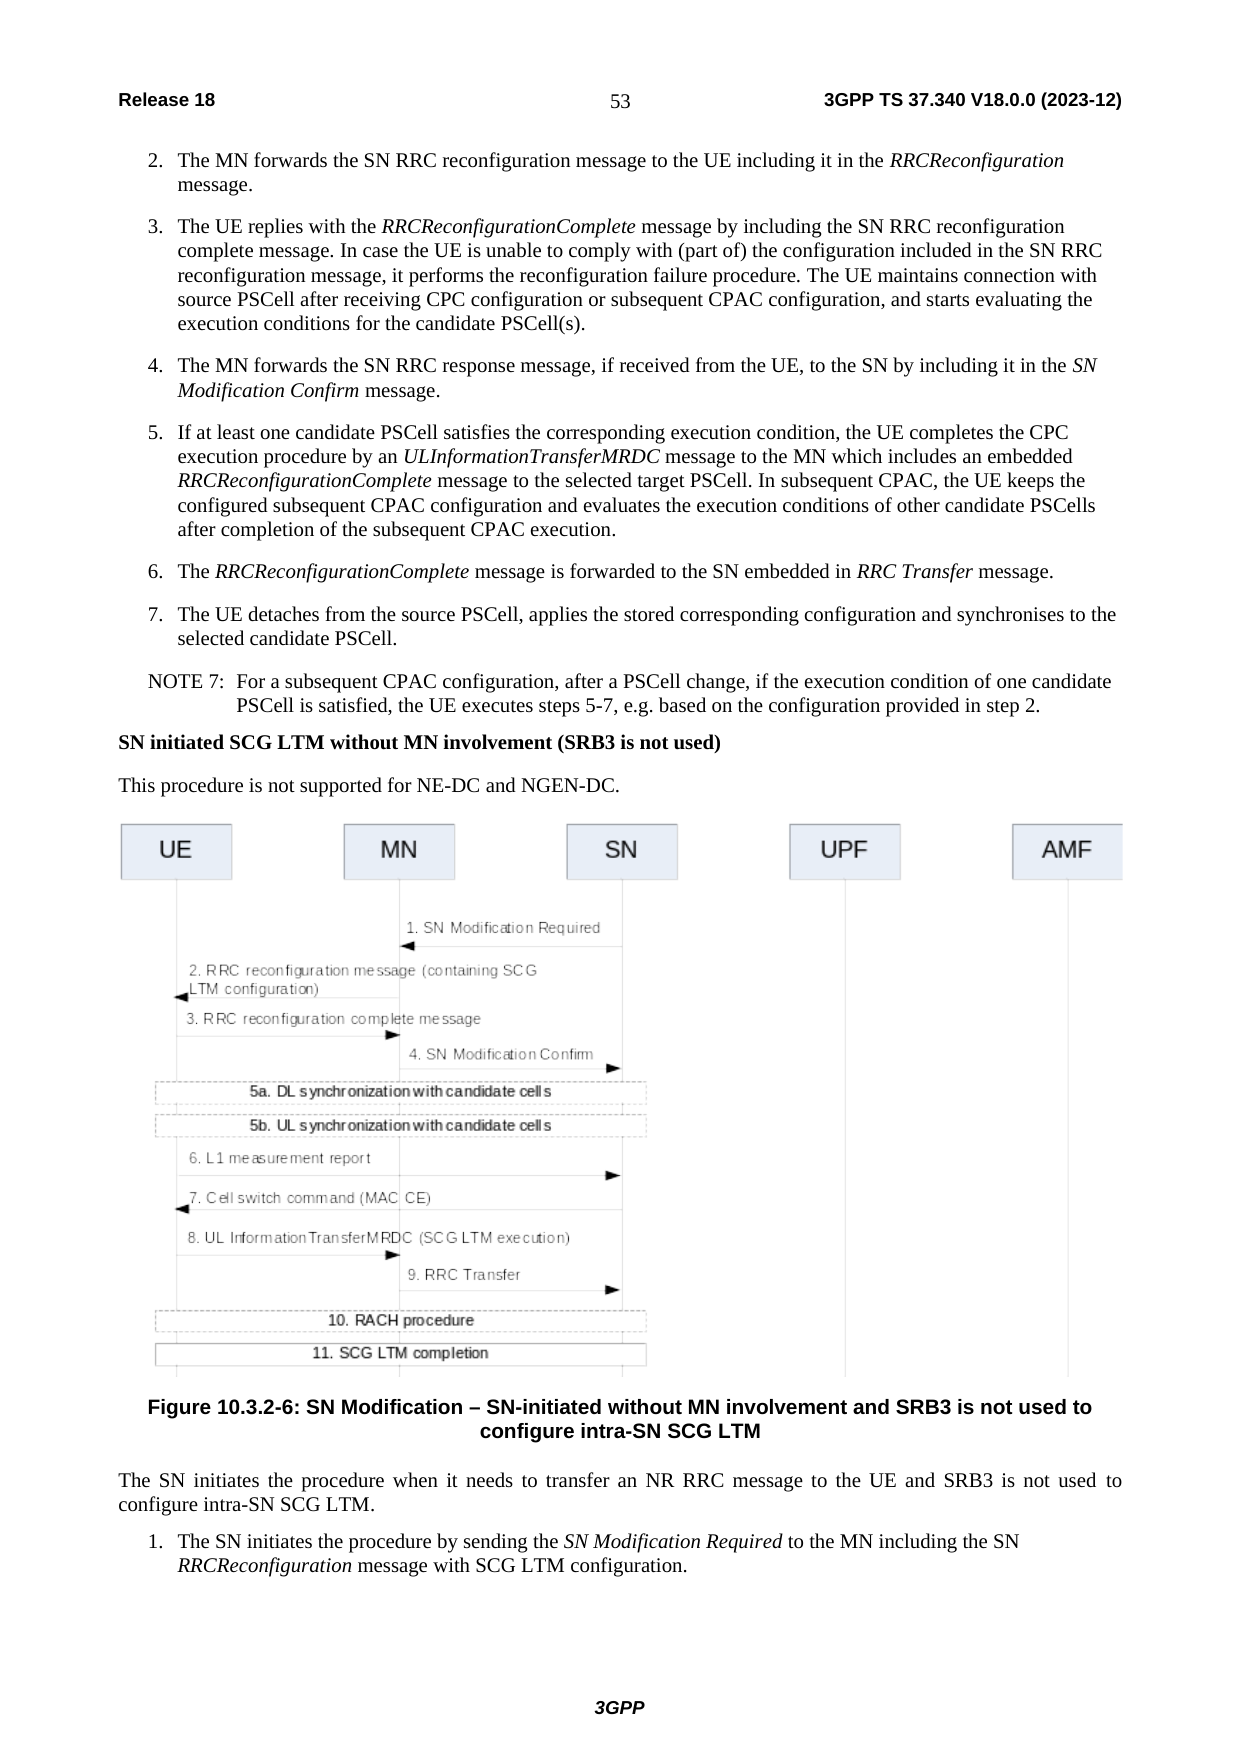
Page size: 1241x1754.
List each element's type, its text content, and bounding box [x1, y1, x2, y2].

text 3. The UE replies with the RRCReconfigurationComplete message by including the SN RRC reconfiguration complete message. In case the UE is unable to comply with (part of) the configuration included in the SN RRC reconfiguration message, it performs the reconfiguration failure procedure. The UE maintains connection with source PSCell after receiving CPC configuration or subsequent CPAC configuration, and starts evaluating the execution conditions for the candidate PSCell(s). [148, 214, 1122, 335]
text 6. The RRCReconfigurationComplete message is forwarded to the SN embedded in RRC Transfer message. [148, 559, 1122, 583]
text 7. The UE detaches from the source PSCell, applies the stored corresponding configuration and synchronises to the selected candidate PSCell. [148, 602, 1122, 650]
text NOTE 7: For a subsequent CPAC configuration, after a PSCell change, if the execution condition of one candidate PSCell is satisfied, the UE executes steps 5-7, e.g. based on the configuration provided in step 2. [148, 669, 1122, 717]
text 1. The SN initiates the procedure by sending the SN Modification Required to the MN including the SN RRCReconfiguration message with SCG LTM configuration. [148, 1528, 1122, 1577]
text The SN initiates the procedure when it needs to transfer an NR RRC message to the UE and SRB3 is not used to configure intra-SN SCG LTM. [118, 1468, 1122, 1516]
text This procedure is not supported for NE-DC and NGEN-DC. [118, 772, 1122, 797]
text 5. If at least one candidate PSCell satisfies the corresponding execution condition, the UE completes the CPC execution procedure by an ULInformationTransferMRDC message to the MN which includes an embedded RRCReconfigurationComplete message to the selected target PSCell. In subsequent CPAC, the UE keeps the configured subsequent CPAC configuration and evaluates the execution conditions of other candidate PSCells after completion of the subsequent CPAC execution. [148, 420, 1122, 541]
text Figure 10.3.2-6: SN Modification – SN-initiated without MN involvement and SRB3 is not used to configure intra-SN SCG LTM [118, 1395, 1122, 1443]
text 2. The MN forwards the SN RRC reconfiguration message to the UE including it in the RRCReconfiguration message. [148, 147, 1122, 196]
text 4. The MN forwards the SN RRC response message, if received from the UE, to the SN by including it in the SN Modification Confirm message. [148, 353, 1122, 402]
text SN initiated SCG LTM without MN involvement (SRB3 is not used) [118, 730, 1122, 754]
